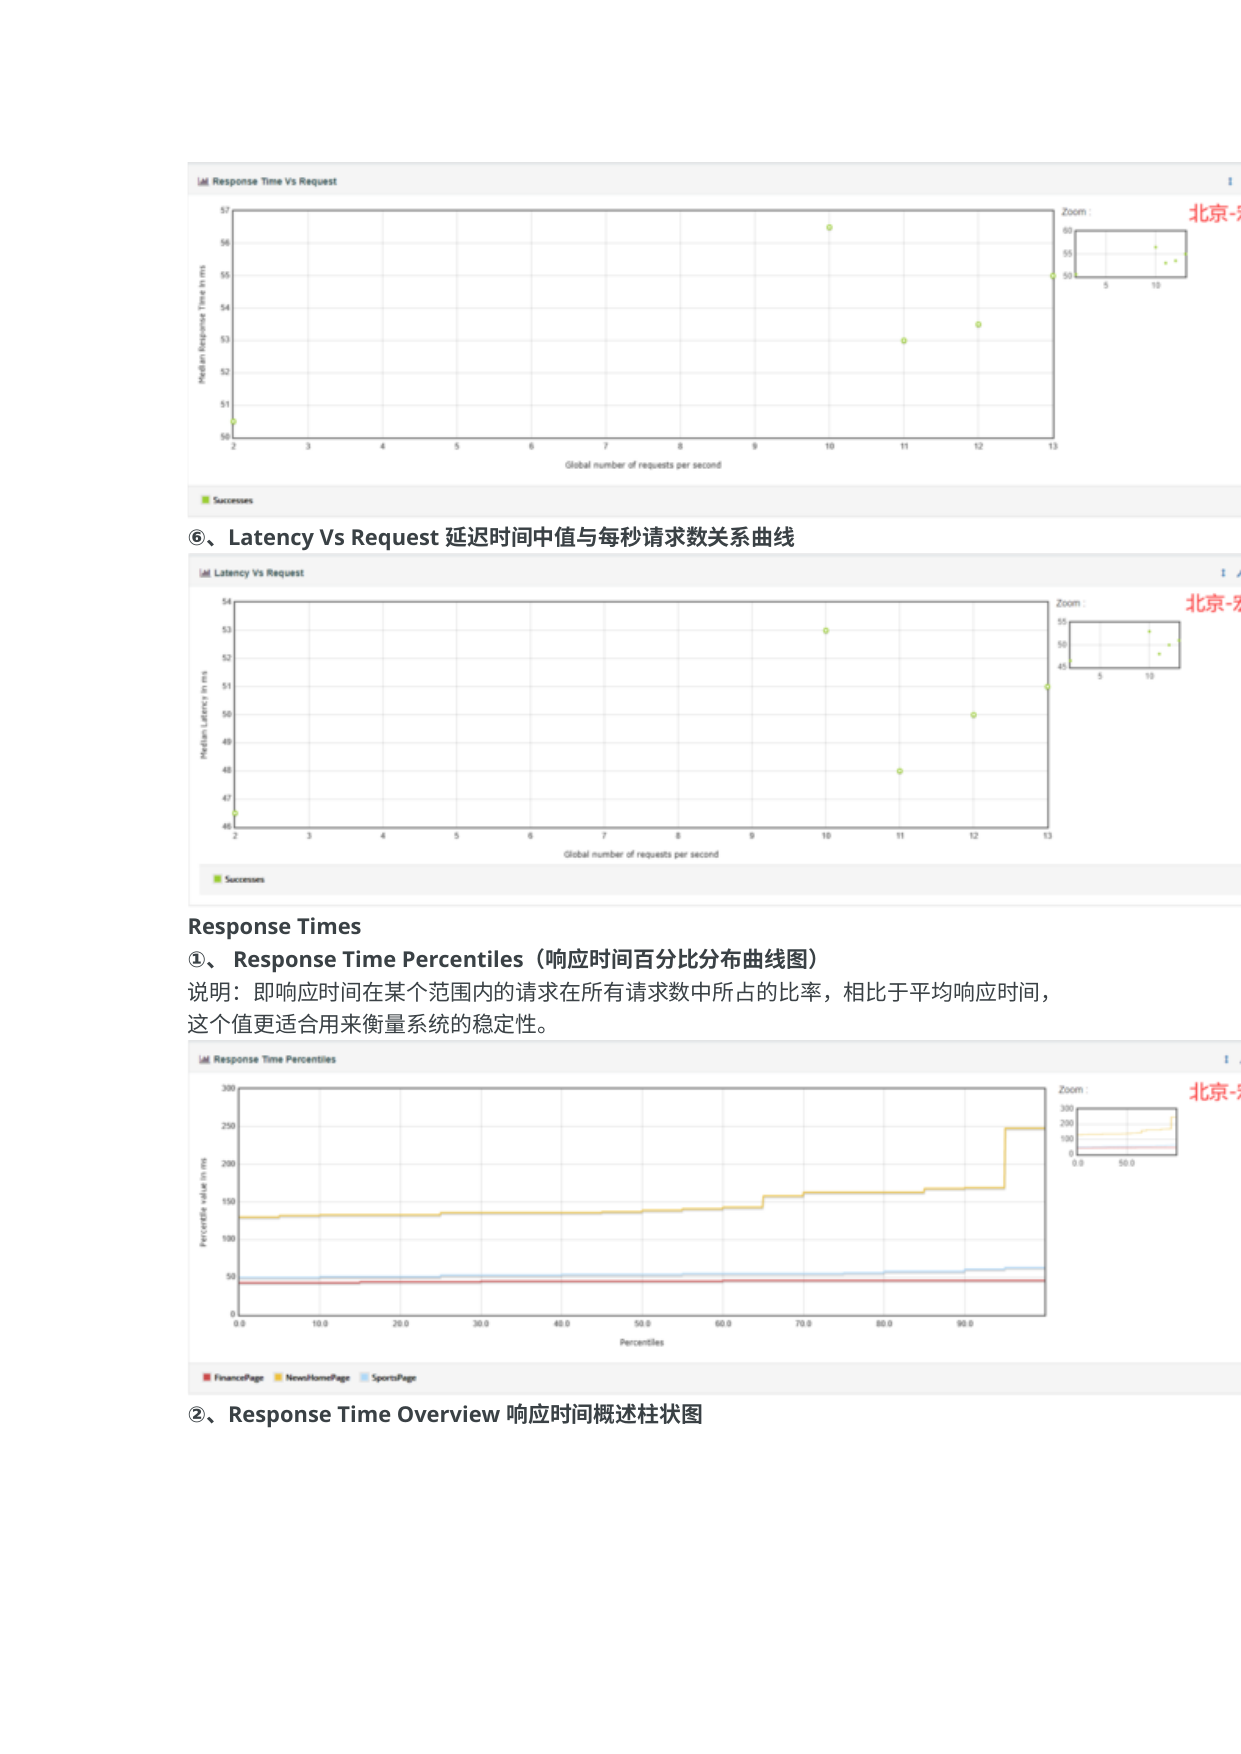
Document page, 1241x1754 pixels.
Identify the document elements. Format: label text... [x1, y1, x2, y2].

picture [187, 162, 1241, 519]
text 说明：即响应时间在某个范围内的请求在所有请求数中所占的比率，相比于平均响应时间，这个值更适合用来衡量系统的稳定性。 [187, 974, 1053, 1039]
picture [187, 1040, 1241, 1397]
text ①、 Response Time Percentiles（响应时间百分比分布曲线图） [187, 942, 1053, 974]
picture [187, 553, 1241, 908]
text Response Times [187, 909, 1053, 942]
text ②、Response Time Overview 响应时间概述柱状图 [187, 1397, 1053, 1429]
text ⑥、Latency Vs Request 延迟时间中值与每秒请求数关系曲线 [187, 519, 1053, 552]
